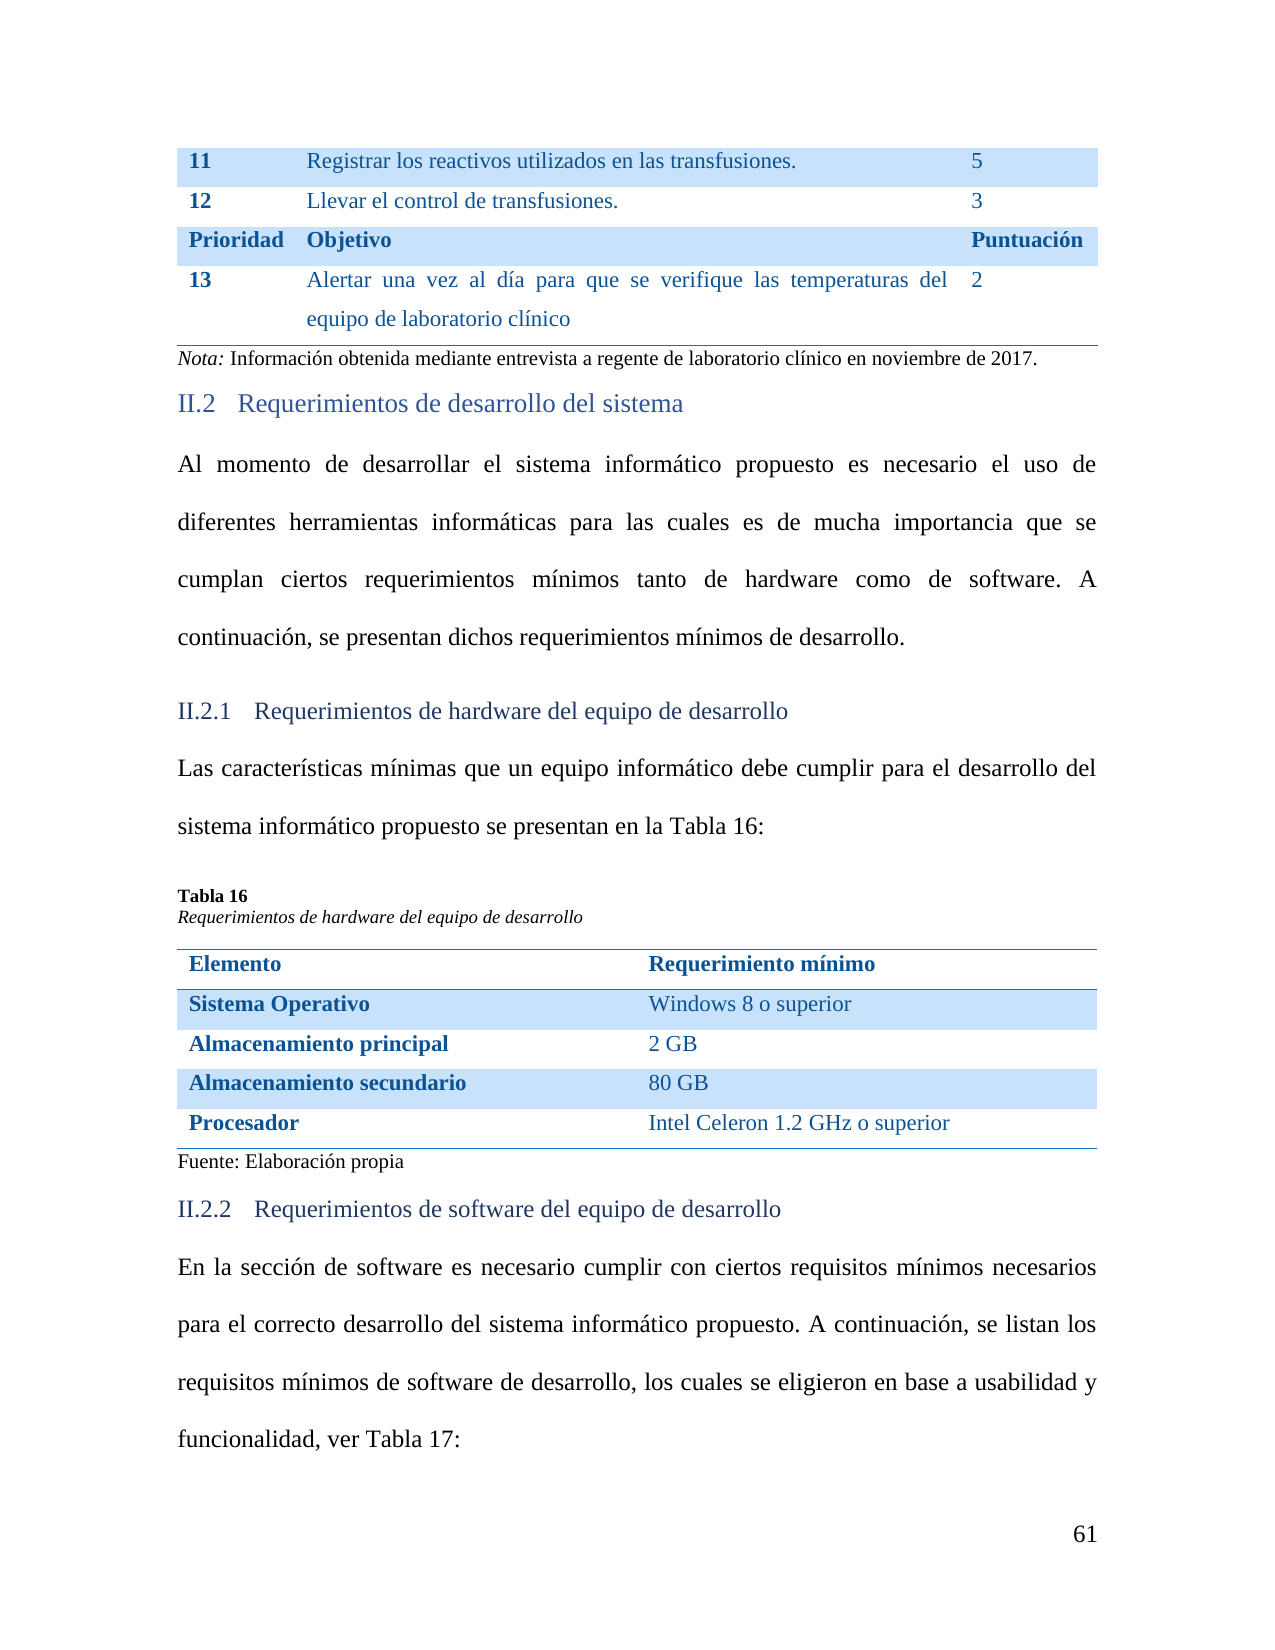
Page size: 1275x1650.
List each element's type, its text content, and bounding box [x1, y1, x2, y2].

table_header Elemento [177, 950, 637, 989]
table_cell Almacenamiento principal [177, 1030, 637, 1069]
table_cell Windows 8 o superior [637, 990, 1097, 1030]
table_cell Procesador [177, 1109, 637, 1148]
text Tabla 16 Requerimientos de hardware del equipo de desarrollo [177, 885, 1098, 928]
table_cell 2 [960, 266, 1098, 345]
table_cell Llevar el control de transfusiones. [295, 187, 960, 227]
table_cell Sistema Operativo [177, 990, 637, 1030]
table_cell Almacenamiento secundario [177, 1069, 637, 1109]
table_cell 3 [960, 187, 1098, 227]
subtitle Requerimientos de software del equipo de desarrollo [177, 1194, 1098, 1223]
table_header Requerimiento mínimo [637, 950, 1097, 989]
text Fuente: Elaboración propia [177, 1149, 1098, 1173]
table_cell Prioridad [177, 227, 295, 266]
table_cell 5 [960, 148, 1098, 187]
table_cell 11 [177, 148, 295, 187]
table_cell 12 [177, 187, 295, 227]
table_cell Alertar una vez al día para que se verifique las temperaturas del equipo de laboratorio clínico [295, 266, 960, 345]
text En la sección de software es necesario cumplir con ciertos requisitos mínimos necesarios para el correcto desarrollo del sistema informático propuesto. A continuación, se listan los requisitos mínimos de software de desarrollo, los cuales se eligieron en base a usabilidad y funcionalidad, ver Tabla 17: [177, 1252, 1098, 1453]
table_cell Objetivo [295, 227, 960, 266]
text Nota: Información obtenida mediante entrevista a regente de laboratorio clínico en noviembre de 2017. [177, 346, 1098, 370]
text Al momento de desarrollar el sistema informático propuesto es necesario el uso de diferentes herramientas informáticas para las cuales es de mucha importancia que se cumplan ciertos requerimientos mínimos tanto de hardware como de software. A continuación, se presentan dichos requerimientos mínimos de desarrollo. [177, 449, 1098, 650]
subtitle Requerimientos de hardware del equipo de desarrollo [177, 696, 1098, 724]
table_cell Puntuación [960, 227, 1098, 266]
table_cell 2 GB [637, 1030, 1097, 1069]
subtitle Requerimientos de desarrollo del sistema [177, 387, 1098, 418]
table_cell 13 [177, 266, 295, 345]
table_cell 80 GB [637, 1069, 1097, 1109]
table_cell Registrar los reactivos utilizados en las transfusiones. [295, 148, 960, 187]
table_cell Intel Celeron 1.2 GHz o superior [637, 1109, 1097, 1148]
text Las características mínimas que un equipo informático debe cumplir para el desarrollo del sistema informático propuesto se presentan en la Tabla 16: [177, 753, 1098, 839]
